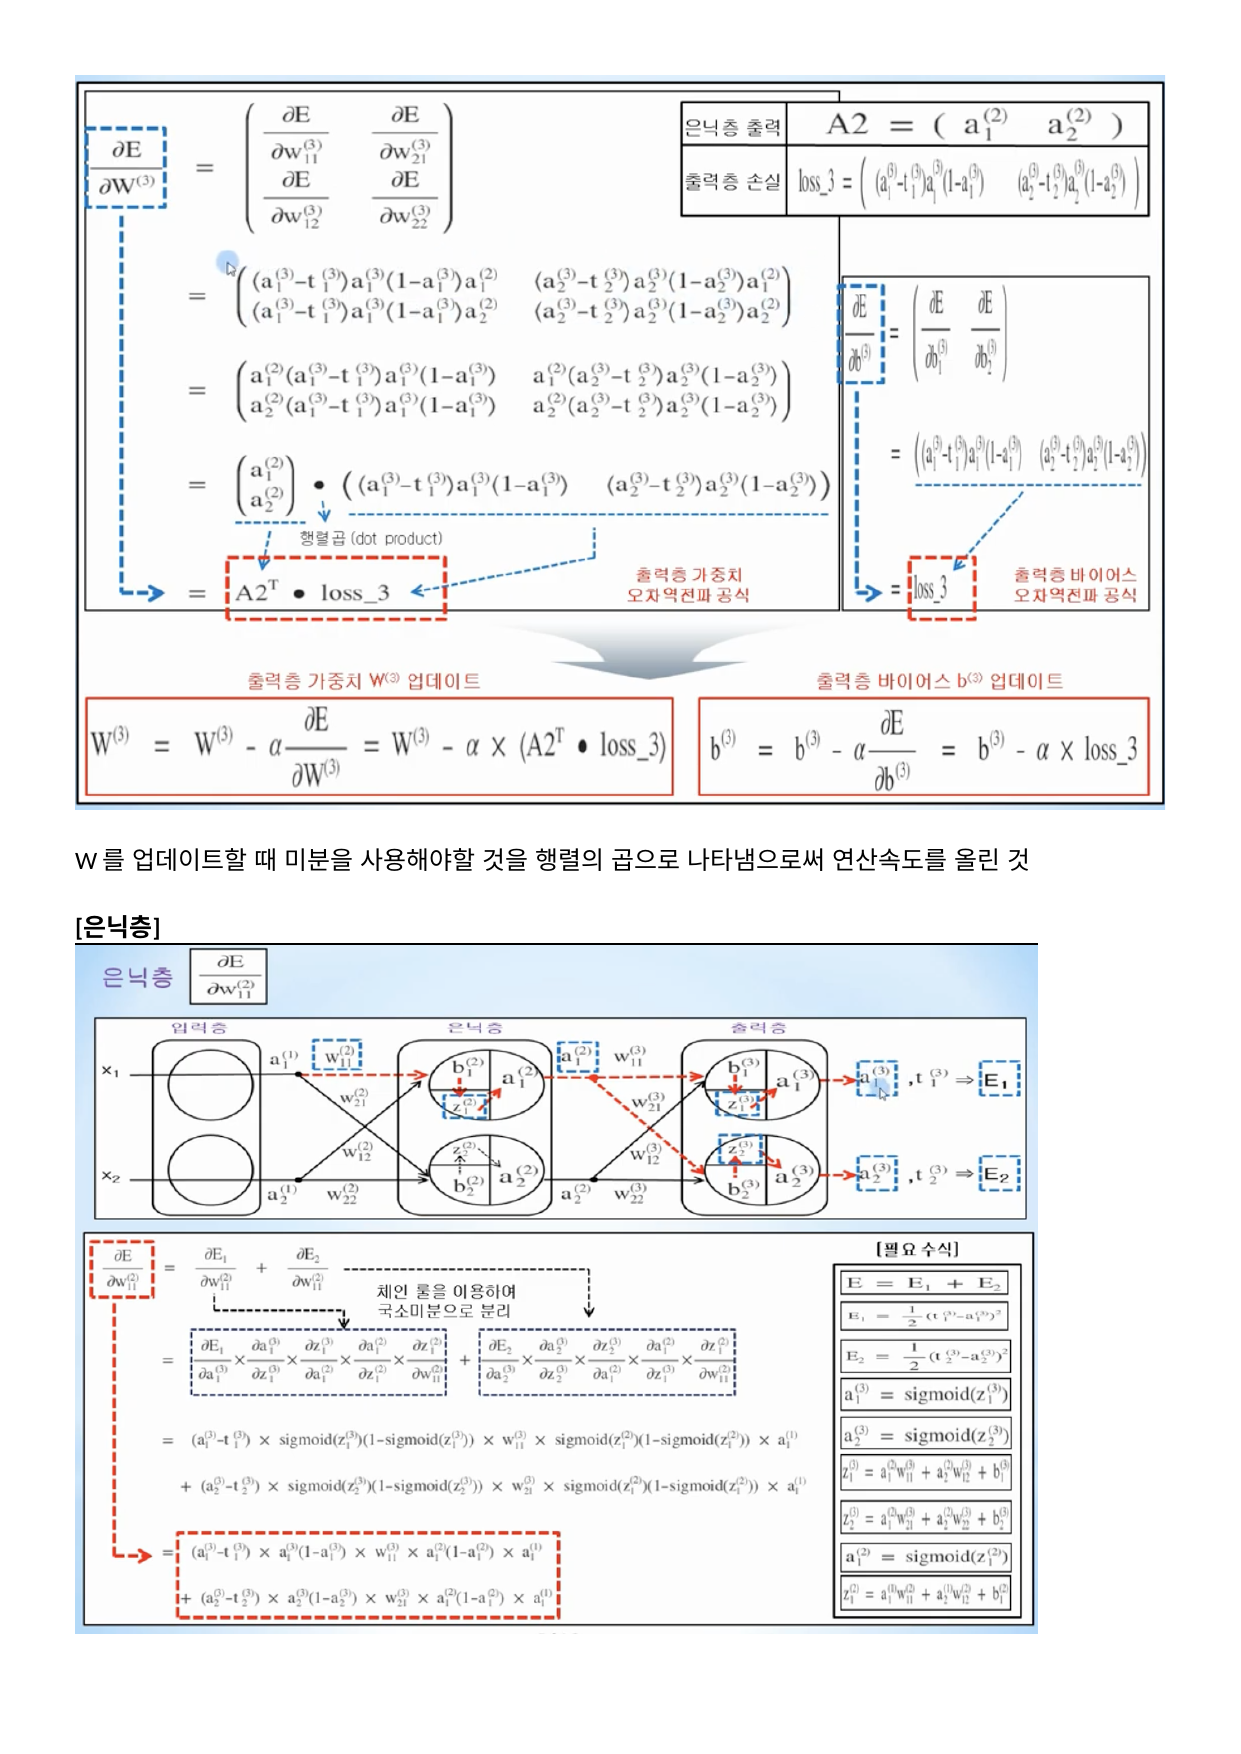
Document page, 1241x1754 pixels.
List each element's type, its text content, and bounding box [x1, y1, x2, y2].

text [은닉층] [75, 907, 1165, 943]
picture [75, 943, 1038, 1634]
text W를 업데이트할 때 미분을 사용해야할 것을 행렬의 곱으로 나타냄으로써 연산속도를 올린 것 [75, 840, 1165, 877]
picture [75, 75, 1166, 810]
